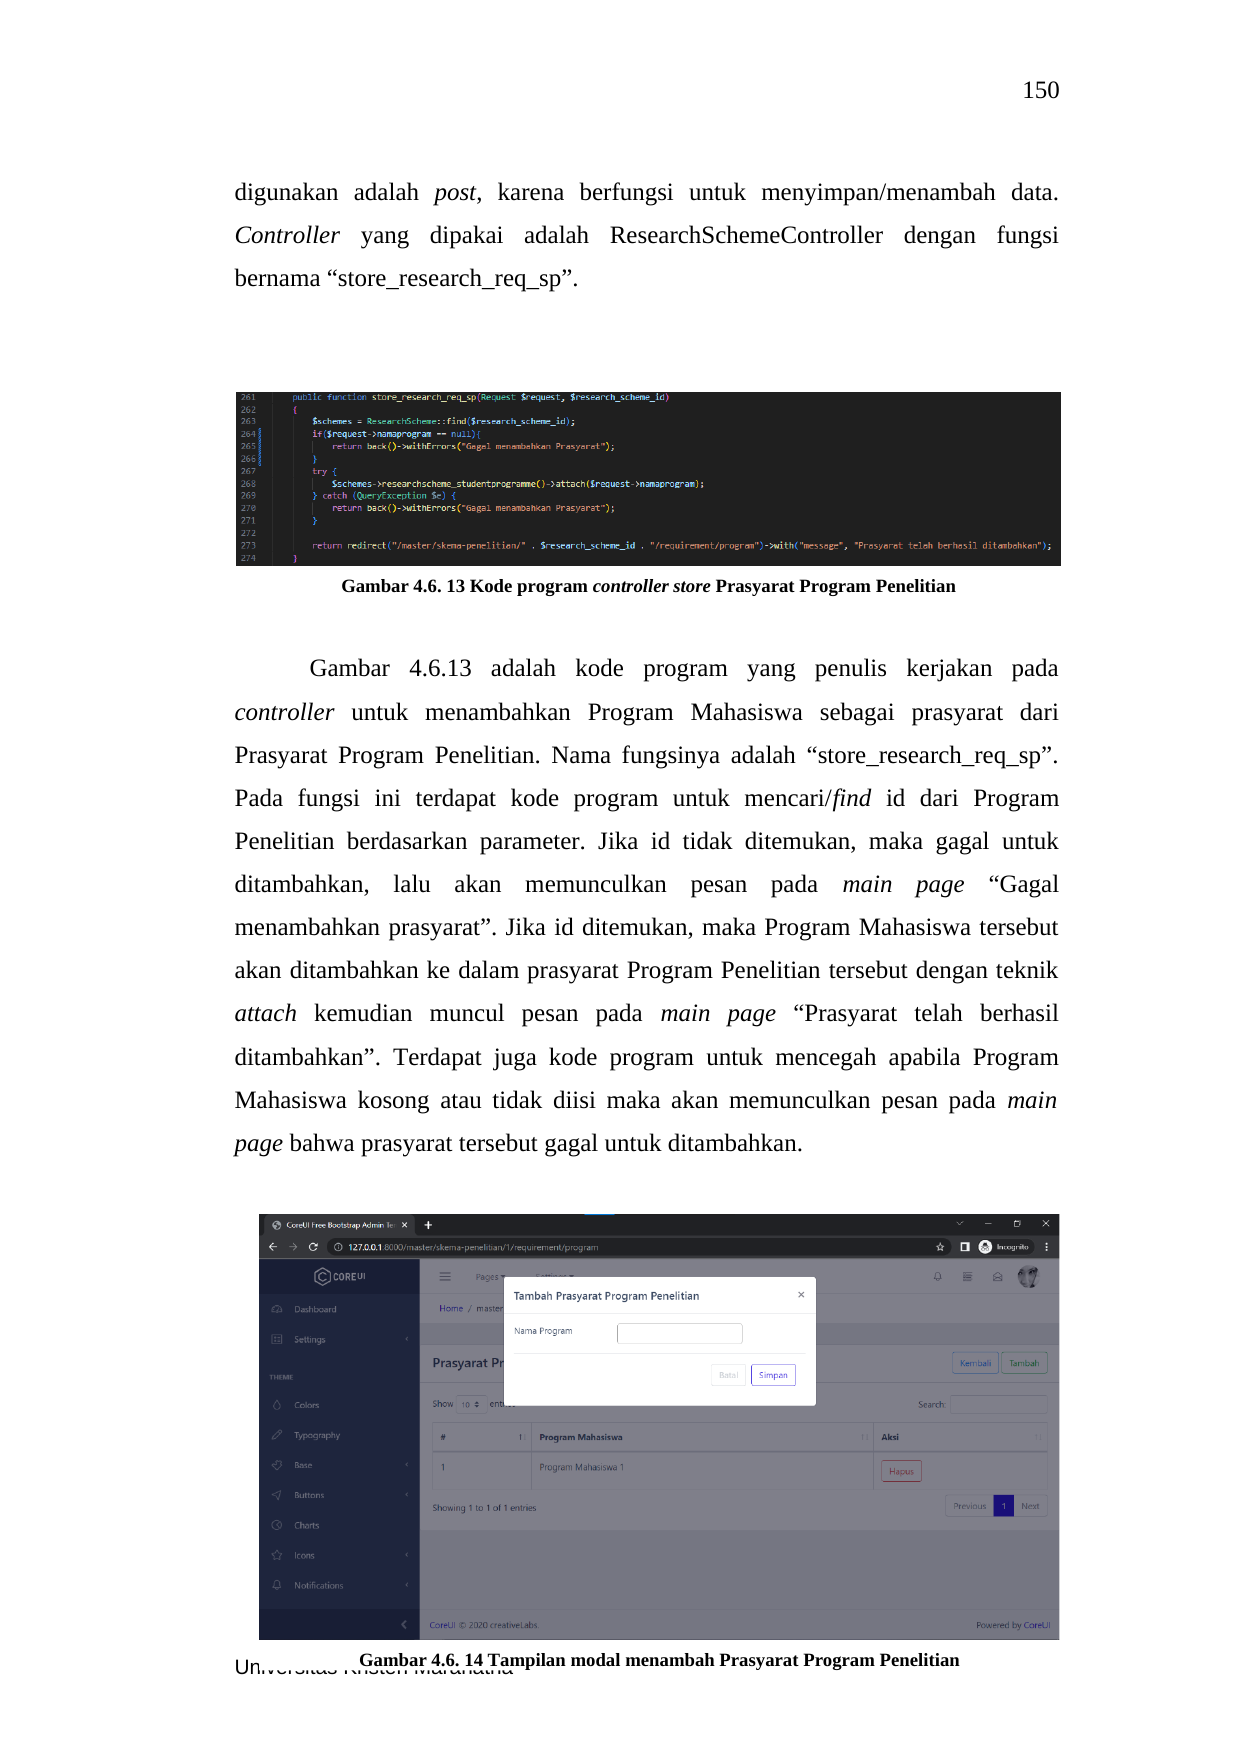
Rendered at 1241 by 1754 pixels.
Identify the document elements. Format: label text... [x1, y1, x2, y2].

picture [236, 392, 1061, 566]
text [234, 177, 1059, 292]
text Gambar 4.6.13 adalah kode program yang penulis kerjakan pada controller untuk menambahkan Program Mahasiswa sebagai prasyarat dari Prasyarat Program Penelitian. Nama fungsinya adalah “store_research_req_sp”. Pada fungsi ini terdapat kode program untuk mencari/find id dari Program Penelitian berdasarkan parameter. Jika id tidak ditemukan, maka gagal untuk ditambahkan, lalu akan memunculkan pesan pada main page “Gagal menambahkan prasyarat”. Jika id ditemukan, maka Program Mahasiswa tersebut akan ditambahkan ke dalam prasyarat Program Penelitian tersebut dengan teknik attach kemudian muncul pesan pada main page “Prasyarat telah berhasil ditambahkan”. Terdapat juga kode program untuk mencegah apabila Program Mahasiswa kosong atau tidak diisi maka akan memunculkan pesan pada main page bahwa prasyarat tersebut gagal untuk ditambahkan. [234, 653, 1059, 1157]
picture [259, 1214, 1060, 1640]
